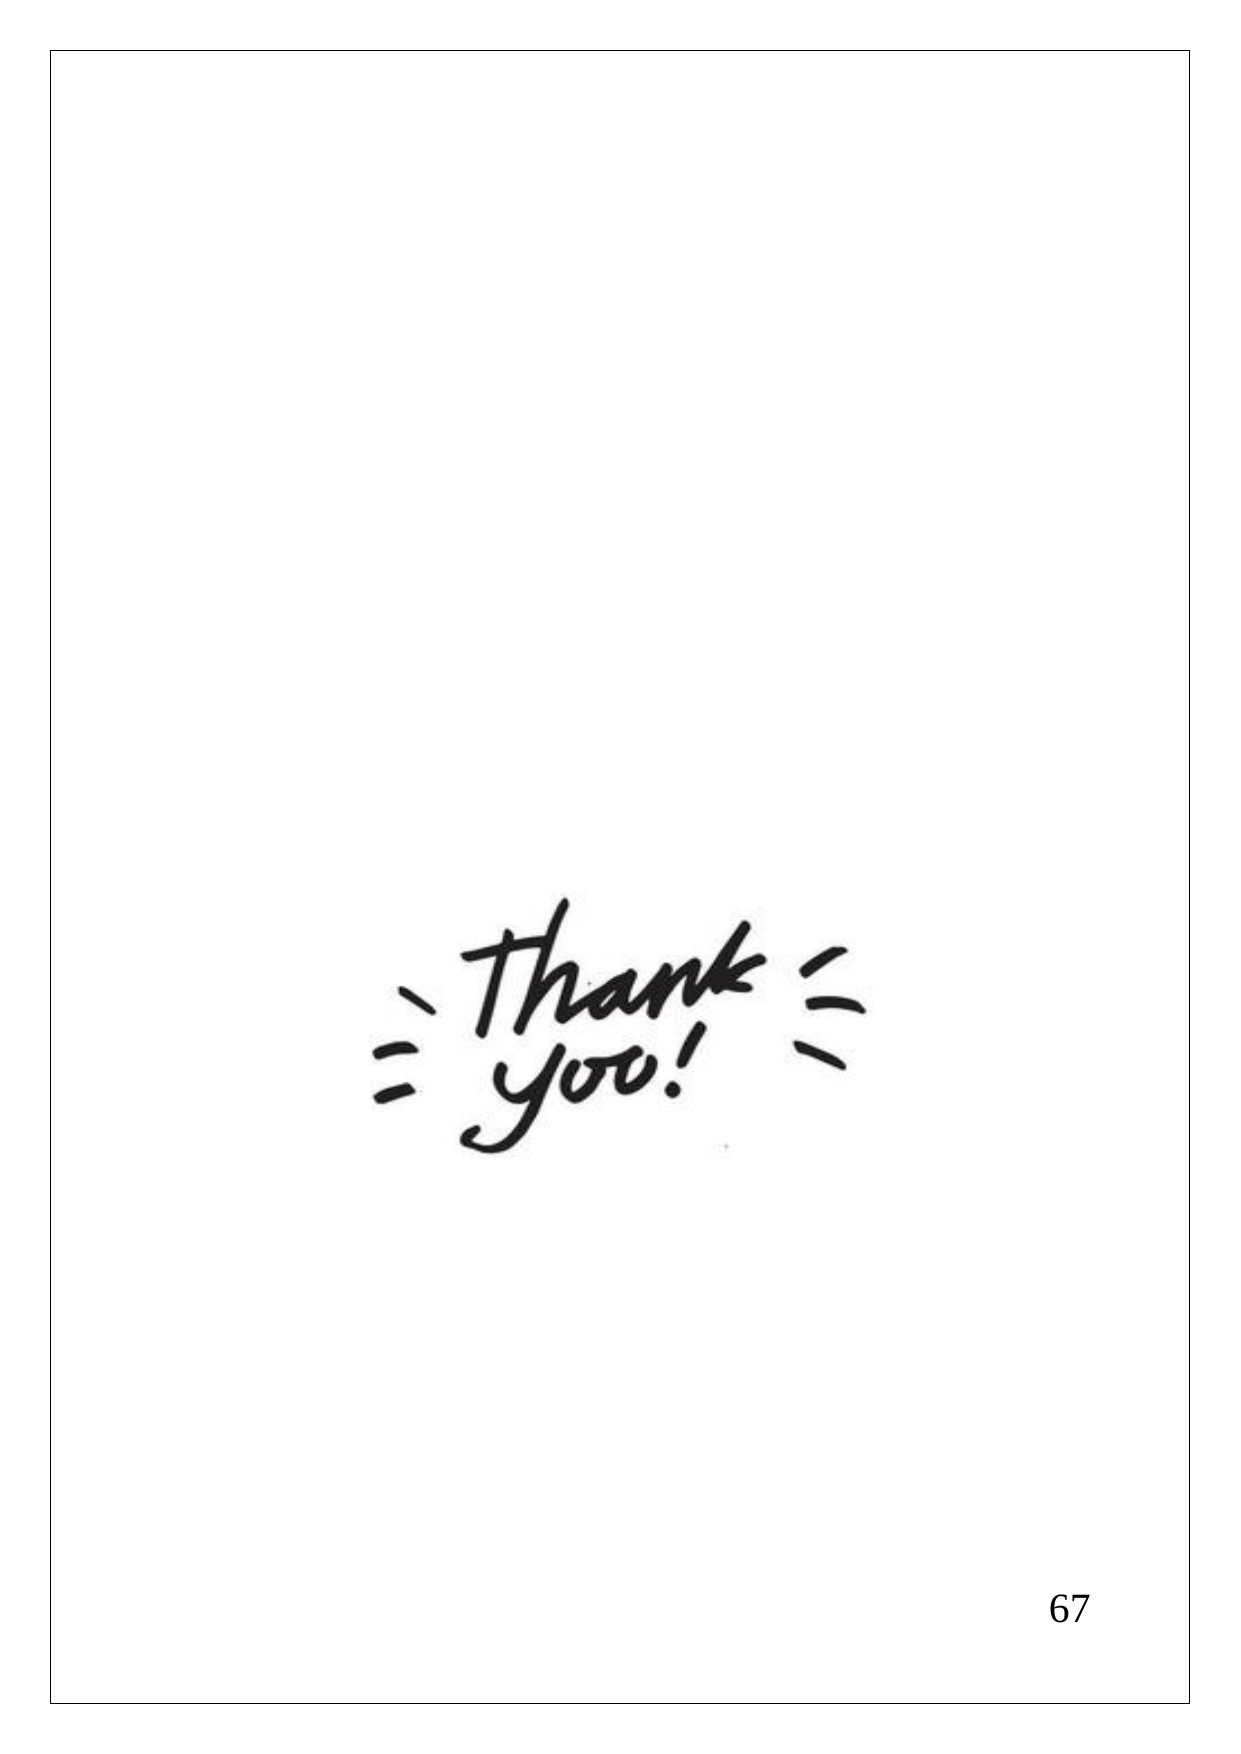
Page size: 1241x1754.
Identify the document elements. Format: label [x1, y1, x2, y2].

picture [245, 830, 995, 1222]
